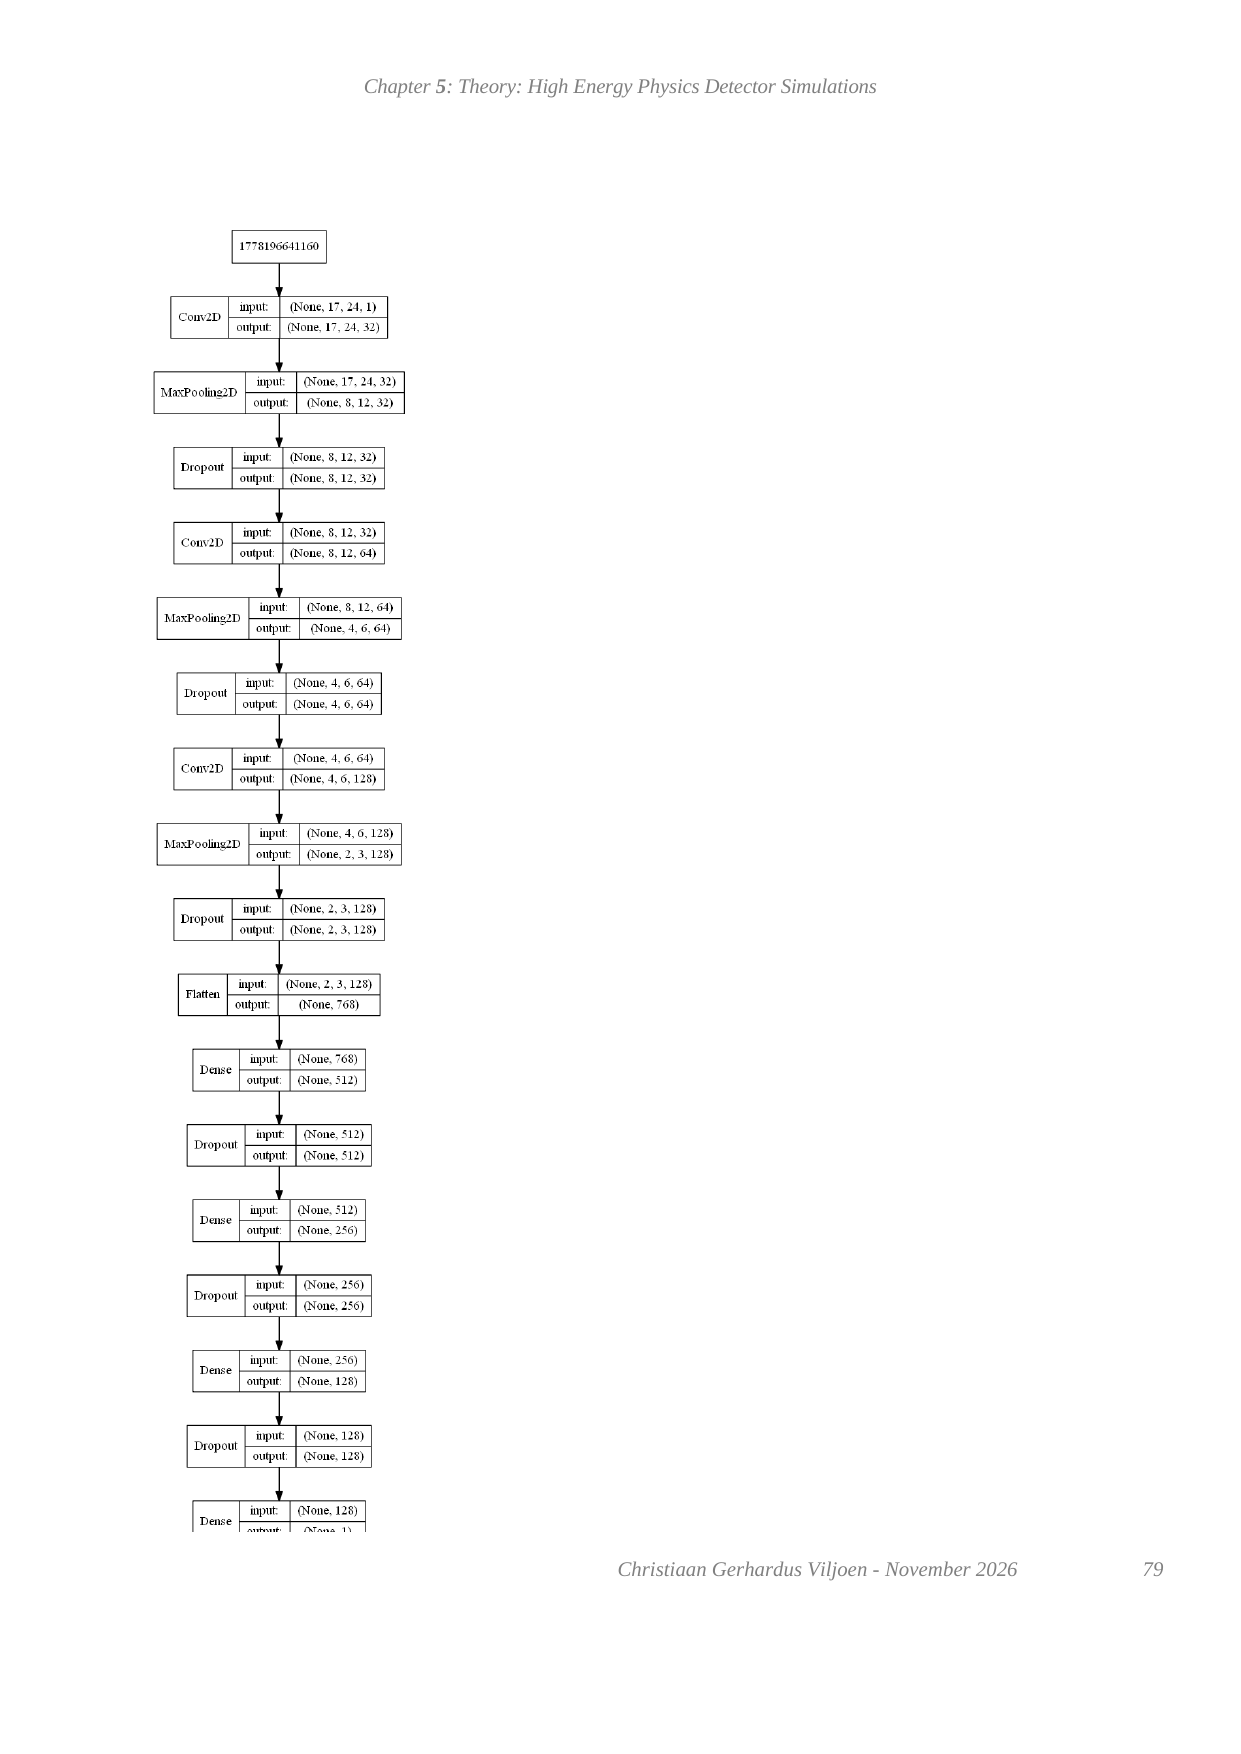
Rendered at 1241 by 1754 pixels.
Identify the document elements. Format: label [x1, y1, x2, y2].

picture [150, 226, 408, 1532]
